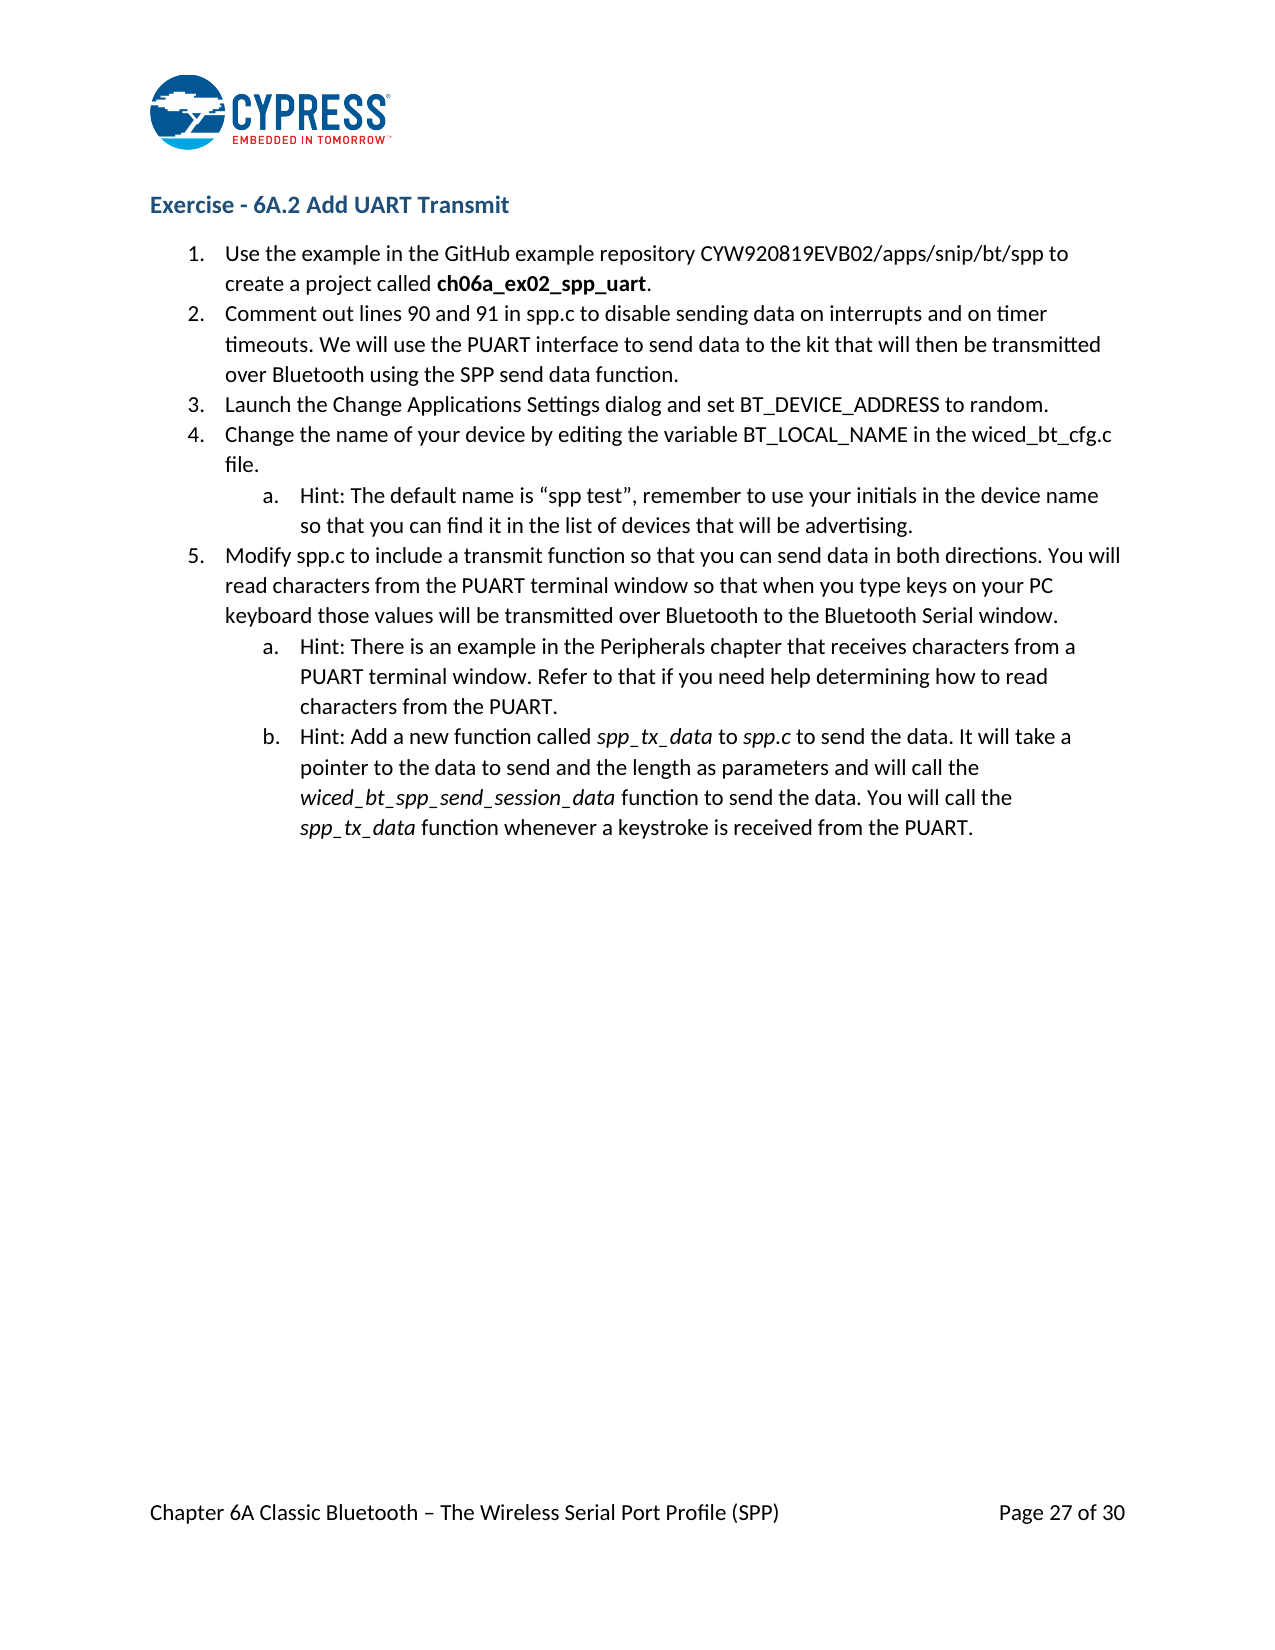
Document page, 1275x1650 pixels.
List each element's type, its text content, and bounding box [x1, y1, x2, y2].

list Hint: The default name is “spp test”, remember to use your initials in the device name so that you can find it in the list of devices that will be advertising. [262, 481, 1125, 539]
text Add UART Transmit [150, 189, 1125, 220]
list Hint: Add a new function called spp_tx_data to spp.c to send the data. It will take a pointer to the data to send and the length as parameters and will call the wiced_bt_spp_send_session_data function to send the data. You will call the spp_tx_data function whenever a keystroke is received from the PUART. [262, 722, 1125, 841]
list Change the name of your device by editing the variable BT_LOCAL_NAME in the wiced_bt_cfg.c file. [187, 420, 1125, 479]
list Launch the Change Applications Settings dialog and set BT_DEVICE_ADDRESS to random. [187, 390, 1125, 418]
list Hint: There is an example in the Peripherals chapter that receives characters from a PUART terminal window. Refer to that if you need help determining how to read characters from the PUART. [262, 632, 1125, 720]
list Use the example in the GitHub example repository CYW920819EVB02/apps/snip/bt/spp to create a project called ch06a_ex02_spp_uart. [187, 239, 1125, 297]
picture [150, 75, 392, 150]
list Modify spp.c to include a transmit function so that you can send data in both directions. You will read characters from the PUART terminal window so that when you type keys on your PC keyboard those values will be transmitted over Bluetooth to the Bluetooth Serial window. [187, 541, 1125, 630]
list Comment out lines 90 and 91 in spp.c to disable sending data on interrupts and on timer timeouts. We will use the PUART interface to send data to the kit that will then be transmitted over Bluetooth using the SPP send data function. [187, 299, 1125, 388]
